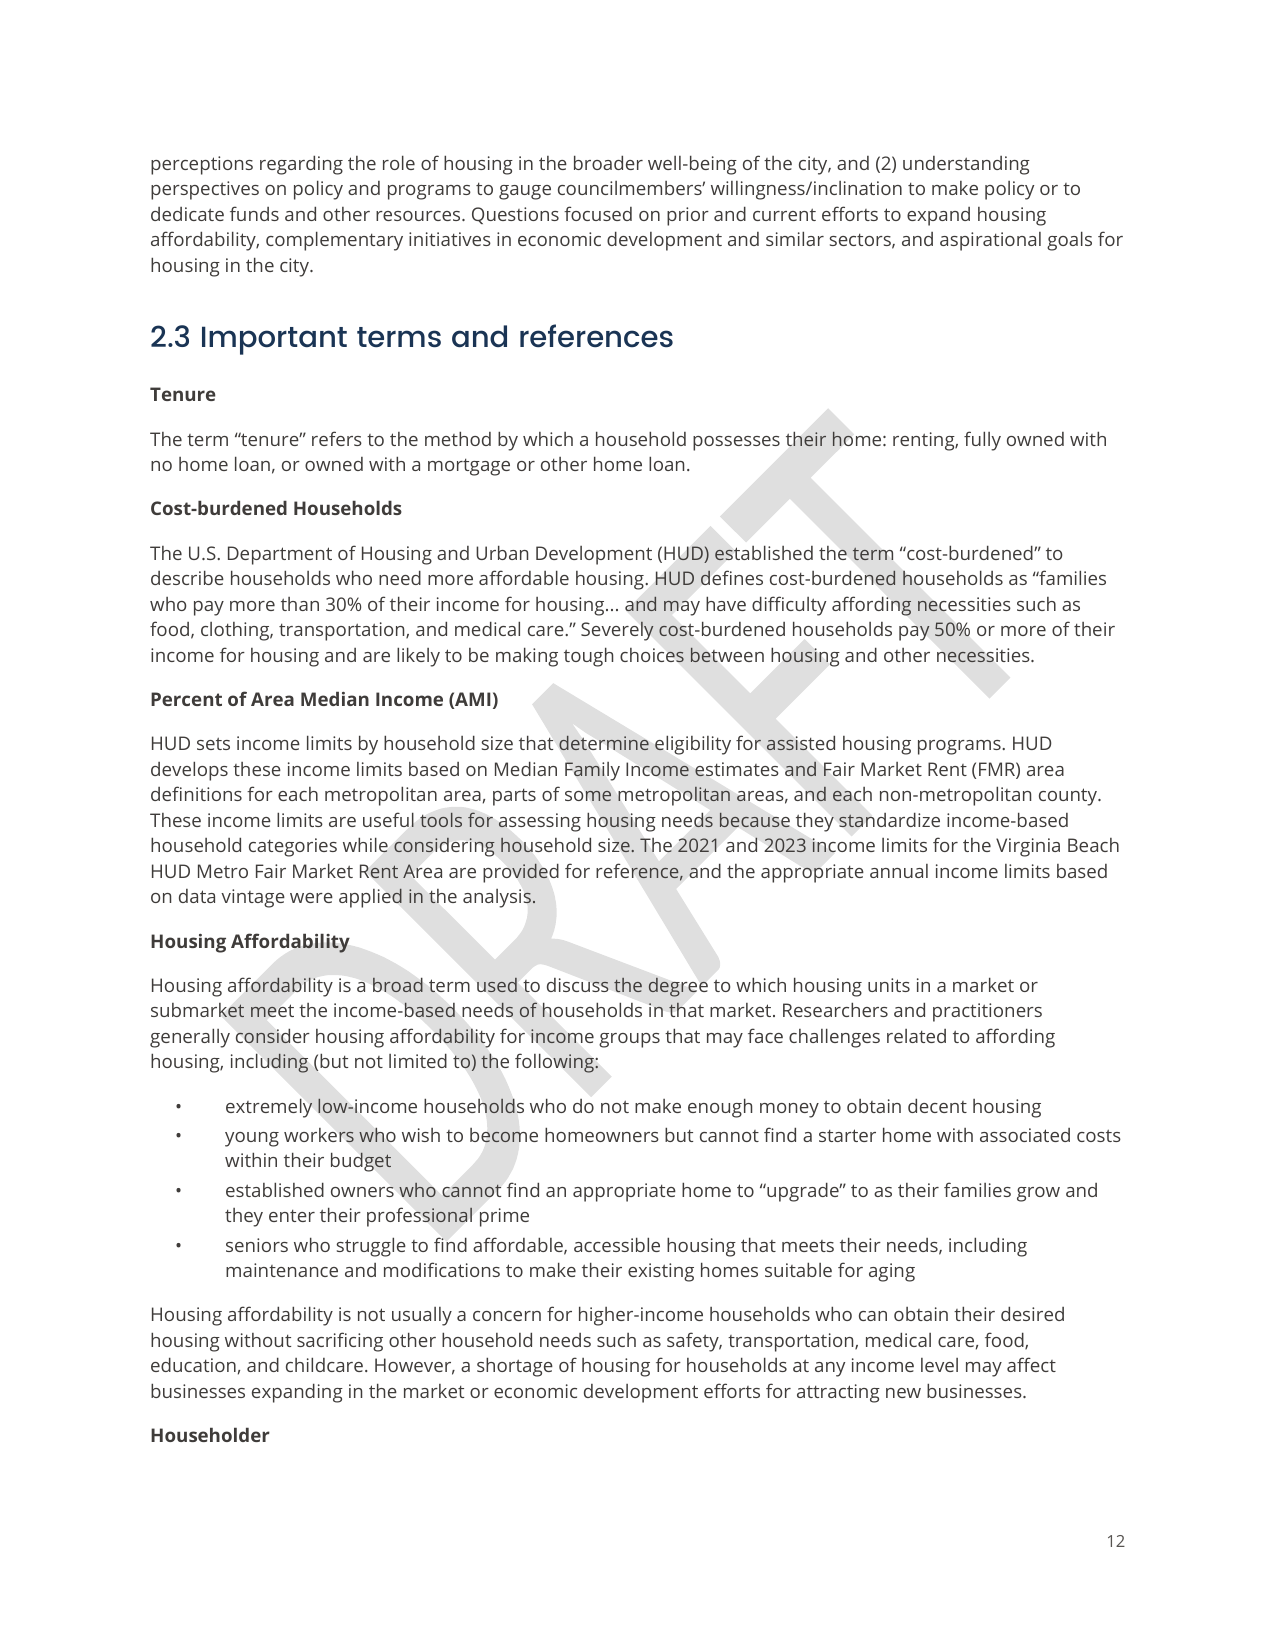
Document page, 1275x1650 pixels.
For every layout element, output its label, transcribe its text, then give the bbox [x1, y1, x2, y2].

list established owners who cannot find an appropriate home to “upgrade” to as their families grow and they enter their professional prime [175, 1177, 1125, 1228]
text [150, 150, 1125, 278]
text The U.S. Department of Housing and Urban Development (HUD) established the term “cost-burdened” to describe households who need more affordable housing. HUD defines cost-burdened households as “families who pay more than 30% of their income for housing... and may have difficulty affording necessities such as food, clothing, transportation, and medical care.” Severely cost-burdened households pay 50% or more of their income for housing and are likely to be making tough choices between housing and other necessities. [150, 540, 1125, 668]
text Housing affordability is not usually a concern for higher-income households who can obtain their desired housing without sacrificing other household needs such as safety, transportation, medical care, food, education, and childcare. However, a shortage of housing for households at any income level may affect businesses expanding in the market or economic development efforts for attracting new businesses. [150, 1302, 1125, 1404]
text Tenure [150, 382, 1125, 407]
list seniors who struggle to find affordable, accessible housing that meets their needs, including maintenance and modifications to make their existing homes suitable for aging [175, 1232, 1125, 1283]
text HUD sets income limits by household size that determine eligibility for assisted housing programs. HUD develops these income limits based on Median Family Income estimates and Fair Market Rent (FMR) area definitions for each metropolitan area, parts of some metropolitan areas, and each non-metropolitan county. These income limits are useful tools for assessing housing needs because they standardize income-based household categories while considering household size. The 2021 and 2023 income limits for the Virginia Beach HUD Metro Fair Market Rent Area are provided for reference, and the appropriate annual income limits based on data vintage were applied in the analysis. [150, 731, 1125, 909]
text Housing affordability is a broad term used to discuss the degree to which housing units in a market or submarket meet the income-based needs of households in that market. Researchers and practitioners generally consider housing affordability for income groups that may face challenges related to affording housing, including (but not limited to) the following: [150, 972, 1125, 1074]
text The term “tenure” refers to the method by which a household possesses their home: renting, fully owned with no home loan, or owned with a mortgage or other home loan. [150, 426, 1125, 477]
text Housing Affordability [150, 928, 1125, 953]
list young workers who wish to become homeowners but cannot find a starter home with associated costs within their budget [175, 1122, 1125, 1173]
list extremely low-income households who do not make enough money to obtain decent housing [175, 1093, 1125, 1119]
text Percent of Area Median Income (AMI) [150, 686, 1125, 712]
text Cost-burdened Households [150, 496, 1125, 521]
text Householder [150, 1423, 1125, 1448]
subtitle 2.3 Important terms and references [150, 315, 1125, 363]
